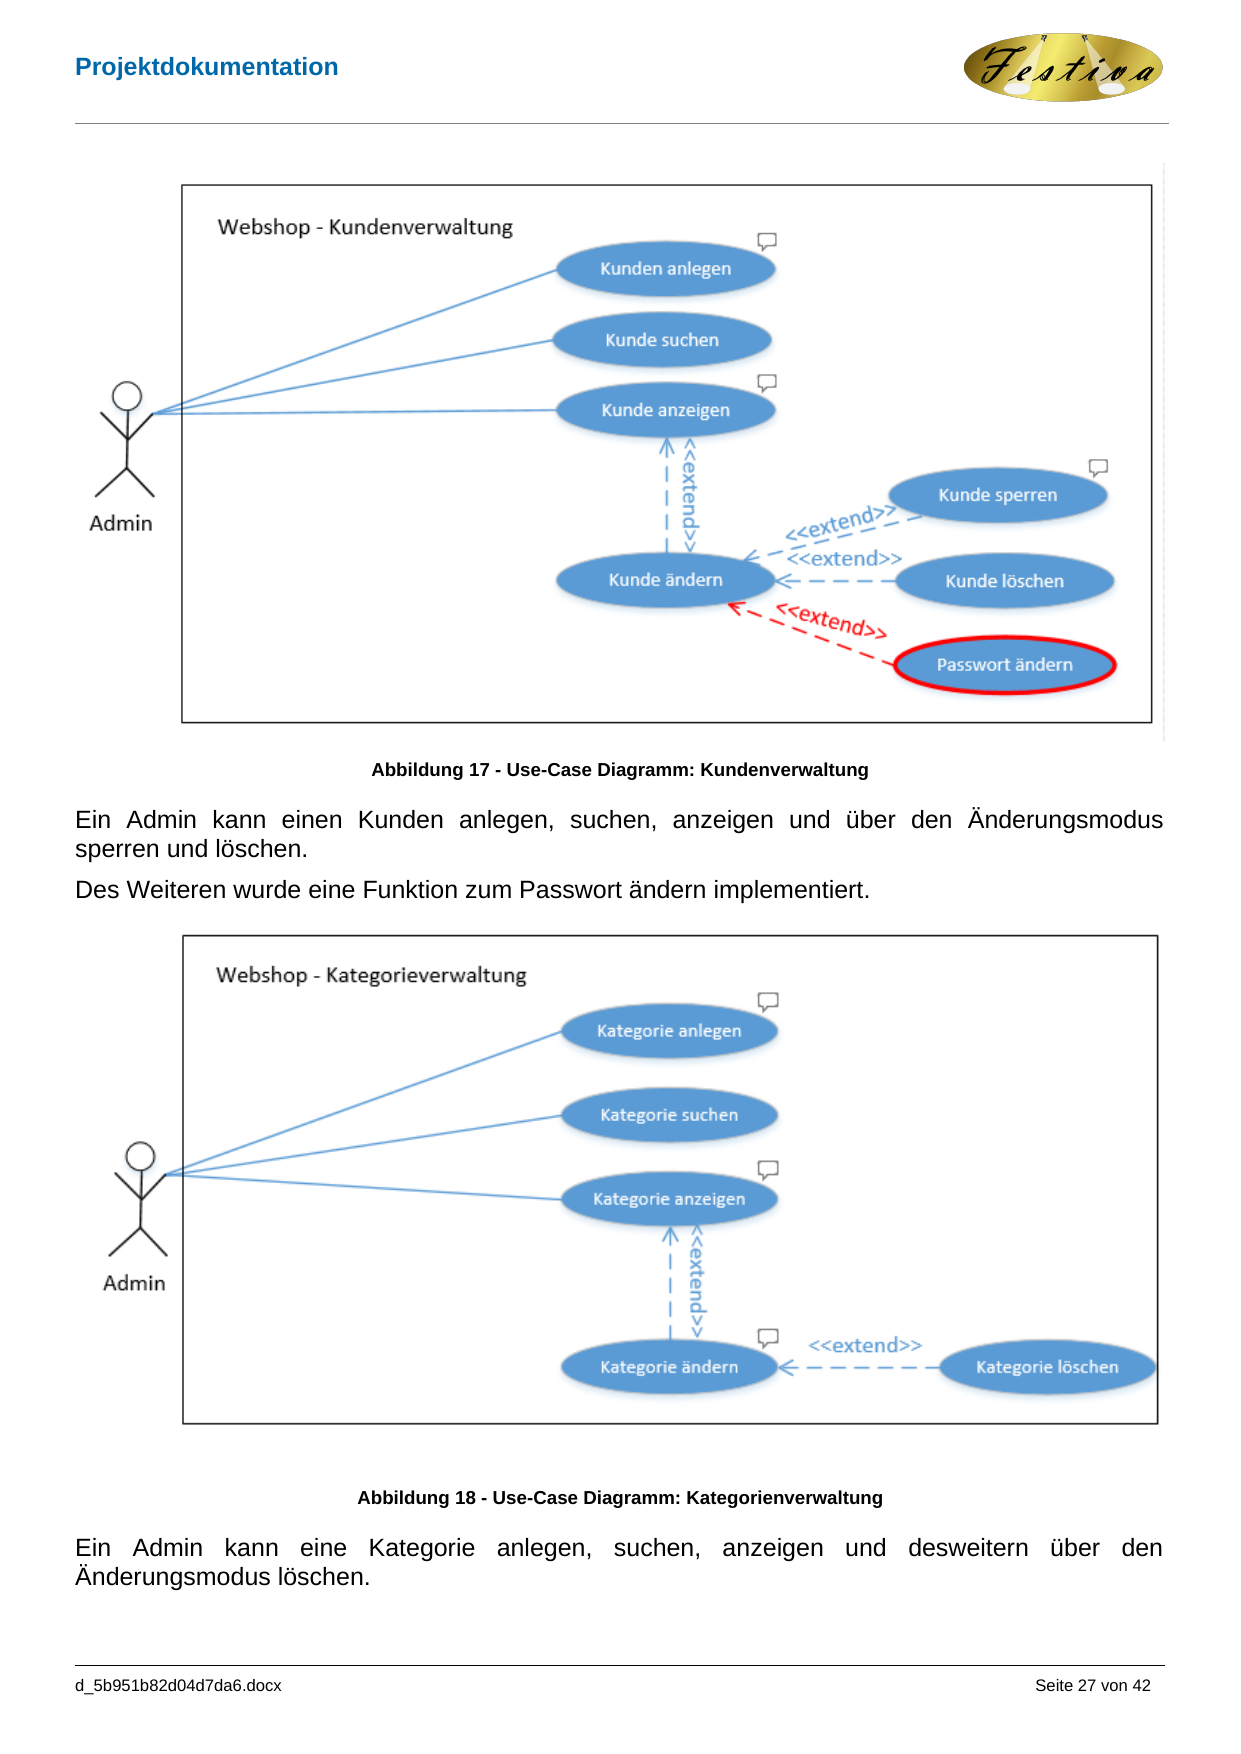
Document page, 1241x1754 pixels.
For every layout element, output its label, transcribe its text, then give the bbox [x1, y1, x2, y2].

picture [75, 916, 1166, 1469]
text Abbildung 18 - Use-Case Diagramm: Kategorienverwaltung [75, 1481, 1165, 1508]
picture [962, 29, 1169, 106]
text Ein Admin kann einen Kunden anlegen, suchen, anzeigen und über den Änderungsmodus sperren und löschen. [75, 806, 1165, 863]
text Des Weiteren wurde eine Funktion zum Passwort ändern implementiert. [75, 876, 1165, 904]
text Ein Admin kann eine Kategorie anlegen, suchen, anzeigen und desweitern über den Änderungsmodus löschen. [75, 1533, 1165, 1591]
picture [75, 163, 1166, 741]
text Abbildung 17 - Use-Case Diagramm: Kundenverwaltung [75, 753, 1165, 781]
